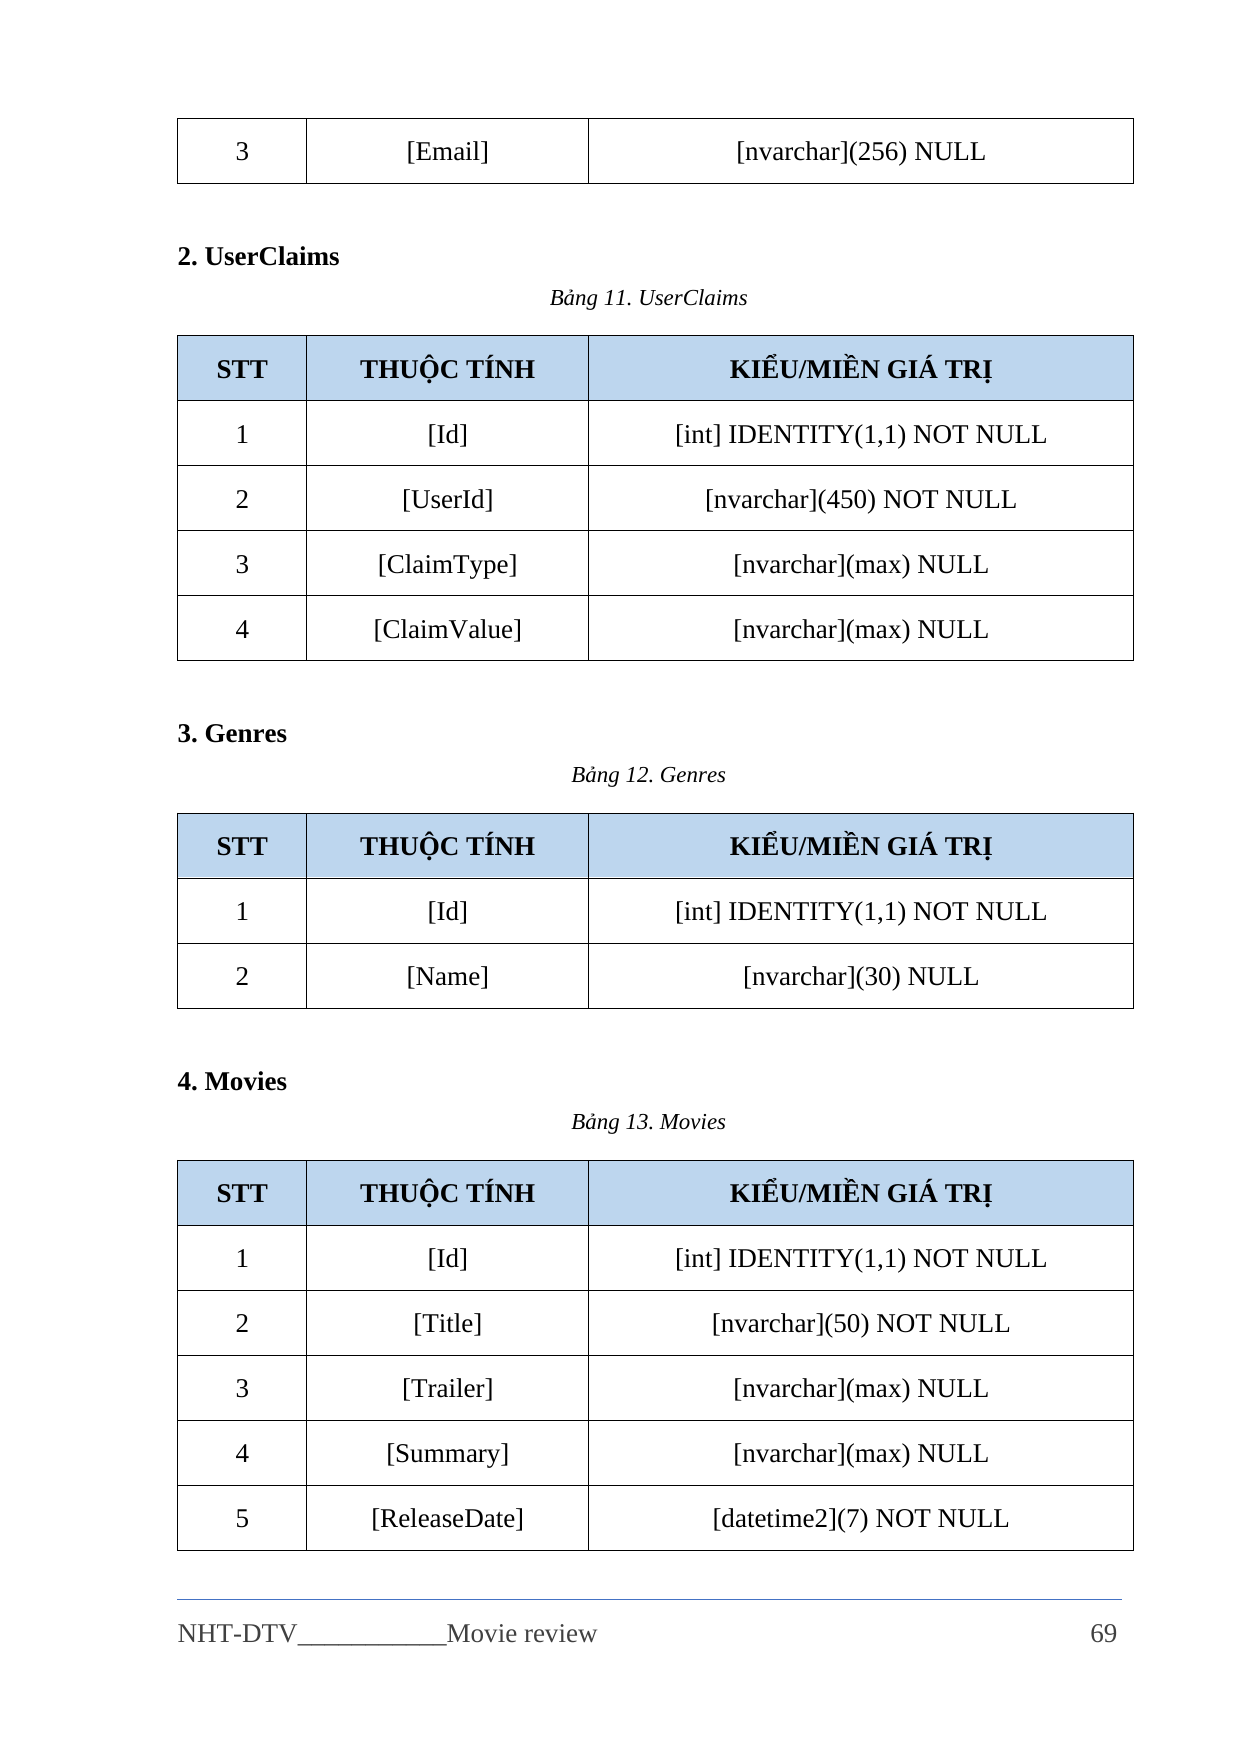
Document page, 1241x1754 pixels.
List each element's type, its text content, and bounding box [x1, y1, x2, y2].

table_header KIỂU/MIỀN GIÁ TRỊ [589, 336, 1133, 400]
text Bảng 13. Movies [177, 1108, 1122, 1135]
table_header STT [178, 814, 306, 877]
text 3. Genres [177, 717, 1122, 749]
table_header STT [178, 1161, 306, 1225]
table_header THUỘC TÍNH [307, 1161, 588, 1225]
table_cell [nvarchar](450) NOT NULL [589, 466, 1133, 530]
table_cell [Id] [307, 401, 588, 465]
table_cell [nvarchar](30) NULL [589, 944, 1133, 1007]
table_header THUỘC TÍNH [307, 336, 588, 400]
table_cell 1 [178, 879, 306, 942]
table_cell [Title] [307, 1291, 588, 1355]
table_cell [datetime2](7) NOT NULL [589, 1486, 1133, 1550]
table_header KIỂU/MIỀN GIÁ TRỊ [589, 1161, 1133, 1225]
table_cell 2 [178, 466, 306, 530]
table_cell [Name] [307, 944, 588, 1007]
table_cell 1 [178, 1226, 306, 1290]
table_cell [nvarchar](max) NULL [589, 531, 1133, 595]
table_cell 4 [178, 1421, 306, 1485]
table_cell [Email] [307, 119, 588, 183]
table_cell [ClaimType] [307, 531, 588, 595]
table_cell [Id] [307, 1226, 588, 1290]
table_cell [ReleaseDate] [307, 1486, 588, 1550]
text Bảng 12. Genres [177, 761, 1122, 787]
table_cell [nvarchar](max) NULL [589, 1356, 1133, 1420]
table_cell [int] IDENTITY(1,1) NOT NULL [589, 401, 1133, 465]
table_cell [ClaimValue] [307, 596, 588, 660]
table_cell [Id] [307, 879, 588, 942]
table_cell [int] IDENTITY(1,1) NOT NULL [589, 879, 1133, 942]
table_cell [Trailer] [307, 1356, 588, 1420]
table_cell [nvarchar](max) NULL [589, 1421, 1133, 1485]
table_cell [UserId] [307, 466, 588, 530]
table_cell 1 [178, 401, 306, 465]
table_header THUỘC TÍNH [307, 814, 588, 877]
table_cell [Summary] [307, 1421, 588, 1485]
table_cell [int] IDENTITY(1,1) NOT NULL [589, 1226, 1133, 1290]
table_cell [nvarchar](50) NOT NULL [589, 1291, 1133, 1355]
text 4. Movies [177, 1065, 1122, 1096]
table_cell 2 [178, 944, 306, 1007]
table_cell 3 [178, 531, 306, 595]
table_header KIỂU/MIỀN GIÁ TRỊ [589, 814, 1133, 877]
text Bảng 11. UserClaims [177, 284, 1122, 310]
table_cell 4 [178, 596, 306, 660]
table_header STT [178, 336, 306, 400]
table_cell 2 [178, 1291, 306, 1355]
table_cell 3 [178, 1356, 306, 1420]
table_cell [nvarchar](max) NULL [589, 596, 1133, 660]
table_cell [589, 119, 1133, 183]
table_cell 5 [178, 1486, 306, 1550]
table_cell 3 [178, 119, 306, 183]
text 2. UserClaims [177, 240, 1122, 271]
